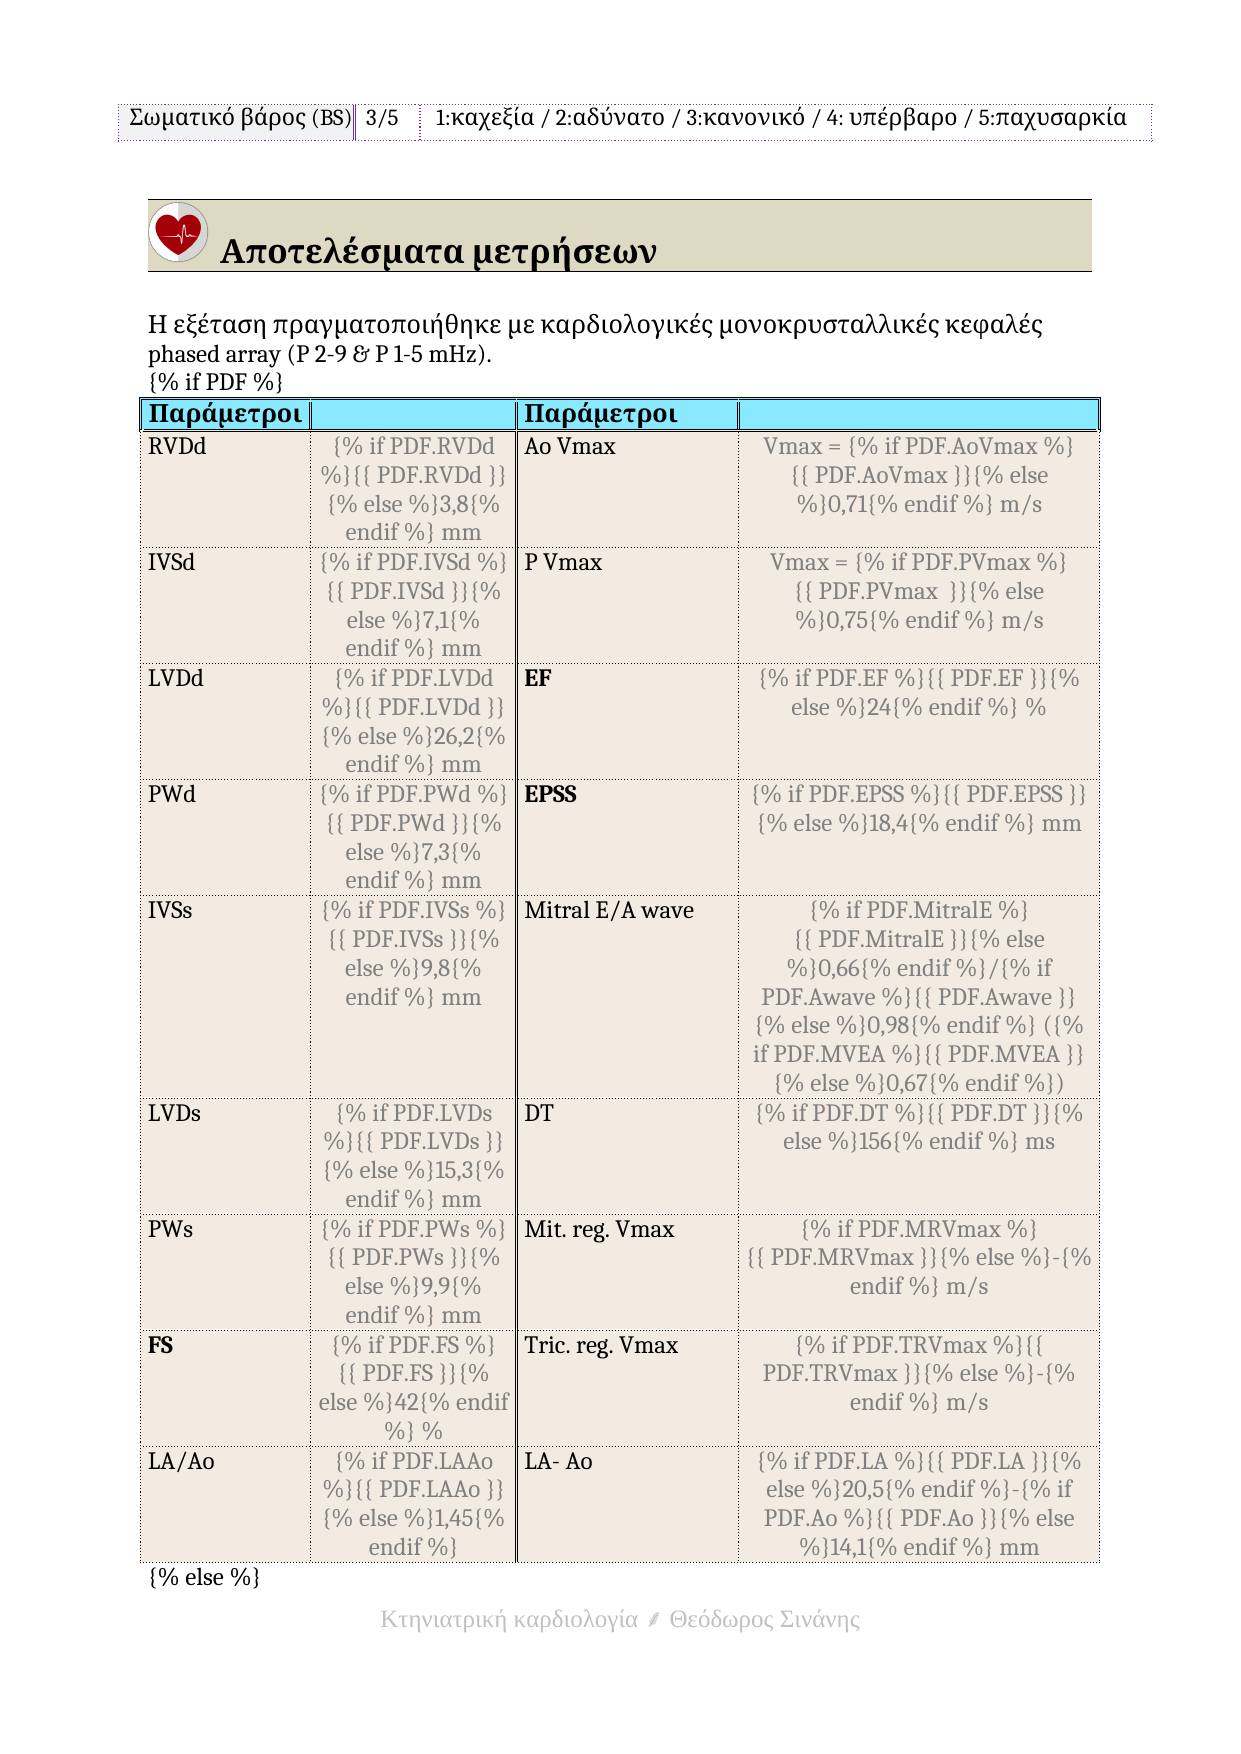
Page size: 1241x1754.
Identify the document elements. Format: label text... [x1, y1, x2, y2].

table_cell Vmax = {% if PDF.PVmax %}{{ PDF.PVmax }}{% else %}0,75{% endif %} m/s [738, 547, 1100, 663]
text {% if PDF %} [148, 368, 1092, 397]
table_cell DT [518, 1098, 738, 1213]
table_cell {% if PDF.LVDs %}{{ PDF.LVDs }}{% else %}15,3{% endif %} mm [310, 1098, 515, 1213]
table_cell {% if PDF.LA %}{{ PDF.LA }}{% else %}20,5{% endif %}-{% if PDF.Ao %}{{ PDF.Ao }}{% else %}14,1{% endif %} mm [738, 1446, 1100, 1562]
table_cell {% if PDF.RVDd %}{{ PDF.RVDd }}{% else %}3,8{% endif %} mm [310, 432, 515, 547]
table_cell {% if PDF.MRVmax %}{{ PDF.MRVmax }}{% else %}-{% endif %} m/s [738, 1214, 1100, 1329]
table_cell PWs [140, 1214, 310, 1329]
table_header Παράμετροι [142, 400, 310, 429]
table_cell Mitral E/A wave [518, 895, 738, 1097]
text {% else %} [148, 1563, 1092, 1591]
table_cell {% if PDF.DT %}{{ PDF.DT }}{% else %}156{% endif %} ms [738, 1098, 1100, 1213]
table_cell RVDd [140, 429, 310, 547]
table_cell {% if PDF.PWs %}{{ PDF.PWs }}{% else %}9,9{% endif %} mm [310, 1214, 515, 1329]
text Η εξέταση πραγματοποιήθηκε με καρδιολογικές μονοκρυσταλλικές κεφαλές phased array (P 2-9 & P 1-5 mHz). [148, 311, 1092, 368]
table_cell Ao Vmax [518, 432, 738, 547]
table_cell Tric. reg. Vmax [518, 1330, 738, 1446]
table_cell {% if PDF.MitralE %}{{ PDF.MitralE }}{% else %}0,66{% endif %}/{% if PDF.Awave %}{{ PDF.Awave }}{% else %}0,98{% endif %} ({% if PDF.MVEA %}{{ PDF.MVEA }}{% else %}0,67{% endif %}) [738, 895, 1100, 1097]
table_cell {% if PDF.TRVmax %}{{ PDF.TRVmax }}{% else %}-{% endif %} m/s [738, 1330, 1100, 1446]
text Αποτελέσματα μετρήσεων [148, 200, 1092, 271]
table_cell LA/Ao [140, 1446, 310, 1562]
table_cell LA- Ao [518, 1446, 738, 1562]
table_cell LVDs [140, 1098, 310, 1213]
table_cell {% if PDF.PWd %}{{ PDF.PWd }}{% else %}7,3{% endif %} mm [310, 779, 515, 895]
table_cell P Vmax [518, 547, 738, 663]
table_cell Mit. reg. Vmax [518, 1214, 738, 1329]
table_header Παράμετροι [517, 400, 738, 429]
table_cell {% if PDF.EPSS %}{{ PDF.EPSS }}{% else %}18,4{% endif %} mm [738, 779, 1100, 895]
table_cell {% if PDF.EF %}{{ PDF.EF }}{% else %}24{% endif %} % [738, 663, 1100, 779]
table_cell Vmax = {% if PDF.AoVmax %}{{ PDF.AoVmax }}{% else %}0,71{% endif %} m/s [738, 429, 1100, 547]
table_cell {% if PDF.LVDd %}{{ PDF.LVDd }}{% else %}26,2{% endif %} mm [310, 663, 515, 779]
table_cell {% if PDF.IVSd %}{{ PDF.IVSd }}{% else %}7,1{% endif %} mm [310, 547, 515, 663]
table_cell PWd [140, 779, 310, 895]
table_cell 3/5 [356, 104, 420, 140]
table_header [310, 398, 517, 429]
table_cell {% if PDF.FS %}{{ PDF.FS }}{% else %}42{% endif %} % [310, 1330, 515, 1446]
table_cell {% if PDF.LAAo %}{{ PDF.LAAo }}{% else %}1,45{% endif %} [310, 1446, 515, 1562]
table_cell Σωματικό βάρος (BS) [118, 104, 353, 140]
table_cell LVDd [140, 663, 310, 779]
table_cell EF [518, 663, 738, 779]
table_cell EPSS [518, 779, 738, 895]
table_header [738, 400, 1098, 429]
table_cell IVSd [140, 547, 310, 663]
picture [147, 202, 209, 263]
table_cell {% if PDF.IVSs %}{{ PDF.IVSs }}{% else %}9,8{% endif %} mm [310, 895, 515, 1097]
table_cell 1:καχεξία / 2:αδύνατο / 3:κανονικό / 4: υπέρβαρο / 5:παχυσαρκία [420, 104, 1152, 140]
table_cell FS [140, 1330, 310, 1446]
table_cell IVSs [140, 895, 310, 1097]
